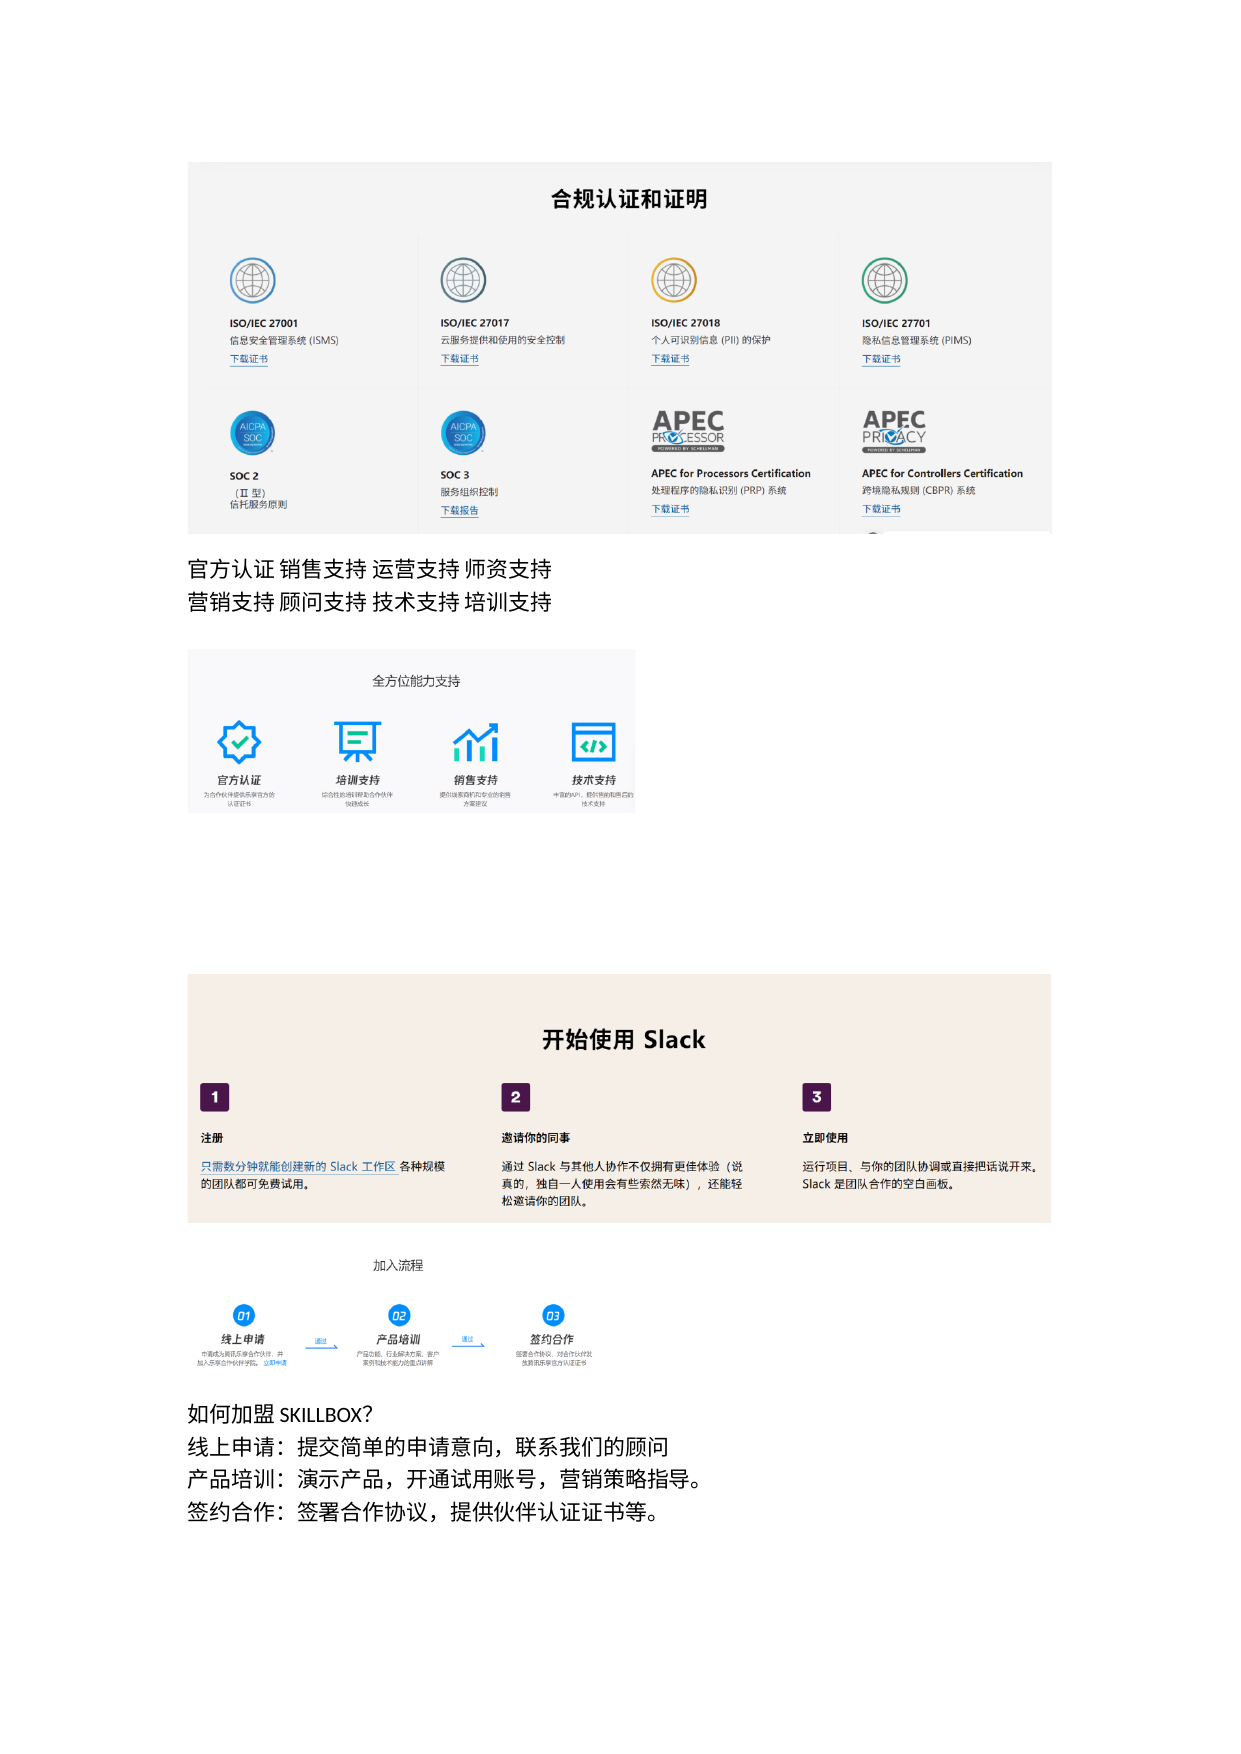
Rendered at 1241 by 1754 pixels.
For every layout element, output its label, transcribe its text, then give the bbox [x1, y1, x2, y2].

text 线上申请：提交简单的申请意向，联系我们的顾问 [187, 1429, 1053, 1462]
picture [187, 649, 636, 813]
text 签约合作：签署合作协议，提供伙伴认证证书等。 [187, 1494, 1053, 1527]
picture [187, 1234, 606, 1392]
picture [187, 162, 1053, 534]
text 营销支持 顾问支持 技术支持 培训支持 [187, 584, 1053, 617]
picture [187, 974, 1052, 1223]
text 官方认证 销售支持 运营支持 师资支持 [187, 552, 1053, 584]
text 产品培训：演示产品，开通试用账号，营销策略指导。 [187, 1462, 1053, 1494]
text 如何加盟SKILLBOX？ [187, 1397, 1053, 1429]
